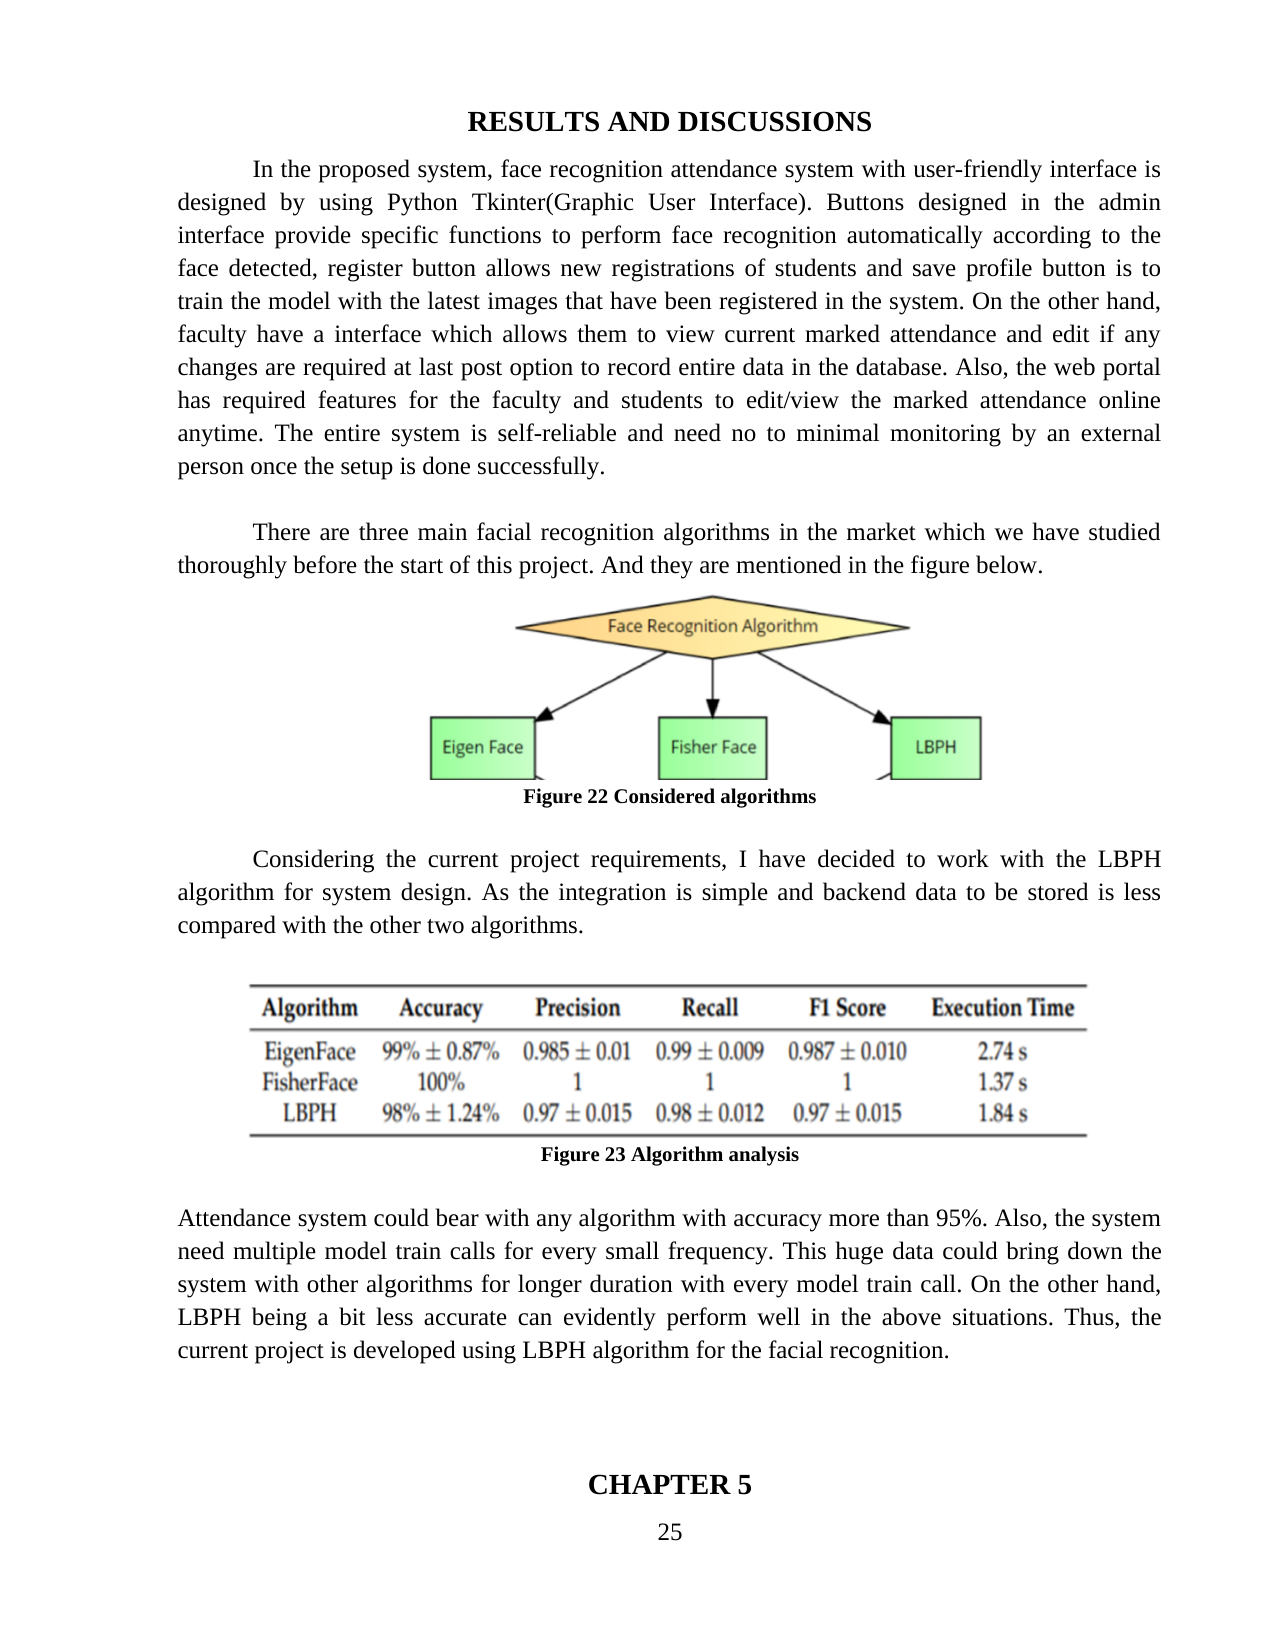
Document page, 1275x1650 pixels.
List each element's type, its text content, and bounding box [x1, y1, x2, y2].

text Figure 23 Algorithm analysis [177, 1142, 1162, 1166]
picture [398, 583, 1017, 780]
picture [243, 976, 1097, 1138]
text RESULTS AND DISCUSSIONS [177, 104, 1162, 137]
text CHAPTER 5 [177, 1467, 1162, 1500]
text Figure 22 Considered algorithms [177, 784, 1162, 808]
text There are three main facial recognition algorithms in the market which we have studied thoroughly before the start of this project. And they are mentioned in the figure below. [177, 517, 1162, 579]
text Attendance system could bear with any algorithm with accuracy more than 95%. Also, the system need multiple model train calls for every small frequency. This huge data could bring down the system with other algorithms for longer duration with every model train call. On the other hand, LBPH being a bit less accurate can evidently perform well in the above situations. Thus, the current project is developed using LBPH algorithm for the facial recognition. [177, 1203, 1162, 1363]
text In the proposed system, face recognition attendance system with user-friendly interface is designed by using Python Tkinter(Graphic User Interface). Buttons designed in the admin interface provide specific functions to perform face recognition automatically according to the face detected, register button allows new registrations of students and save profile button is to train the model with the latest images that have been registered in the system. On the other hand, faculty have a interface which allows them to view current marked attendance and edit if any changes are required at last post option to record entire data in the database. Also, the web portal has required features for the faculty and students to edit/view the marked attendance online anytime. The entire system is self-reliable and need no to minimal monitoring by an external person once the setup is done successfully. [177, 154, 1162, 480]
text Considering the current project requirements, I have decided to work with the LBPH algorithm for system design. As the integration is simple and backend data to be stored is less compared with the other two algorithms. [177, 844, 1162, 939]
